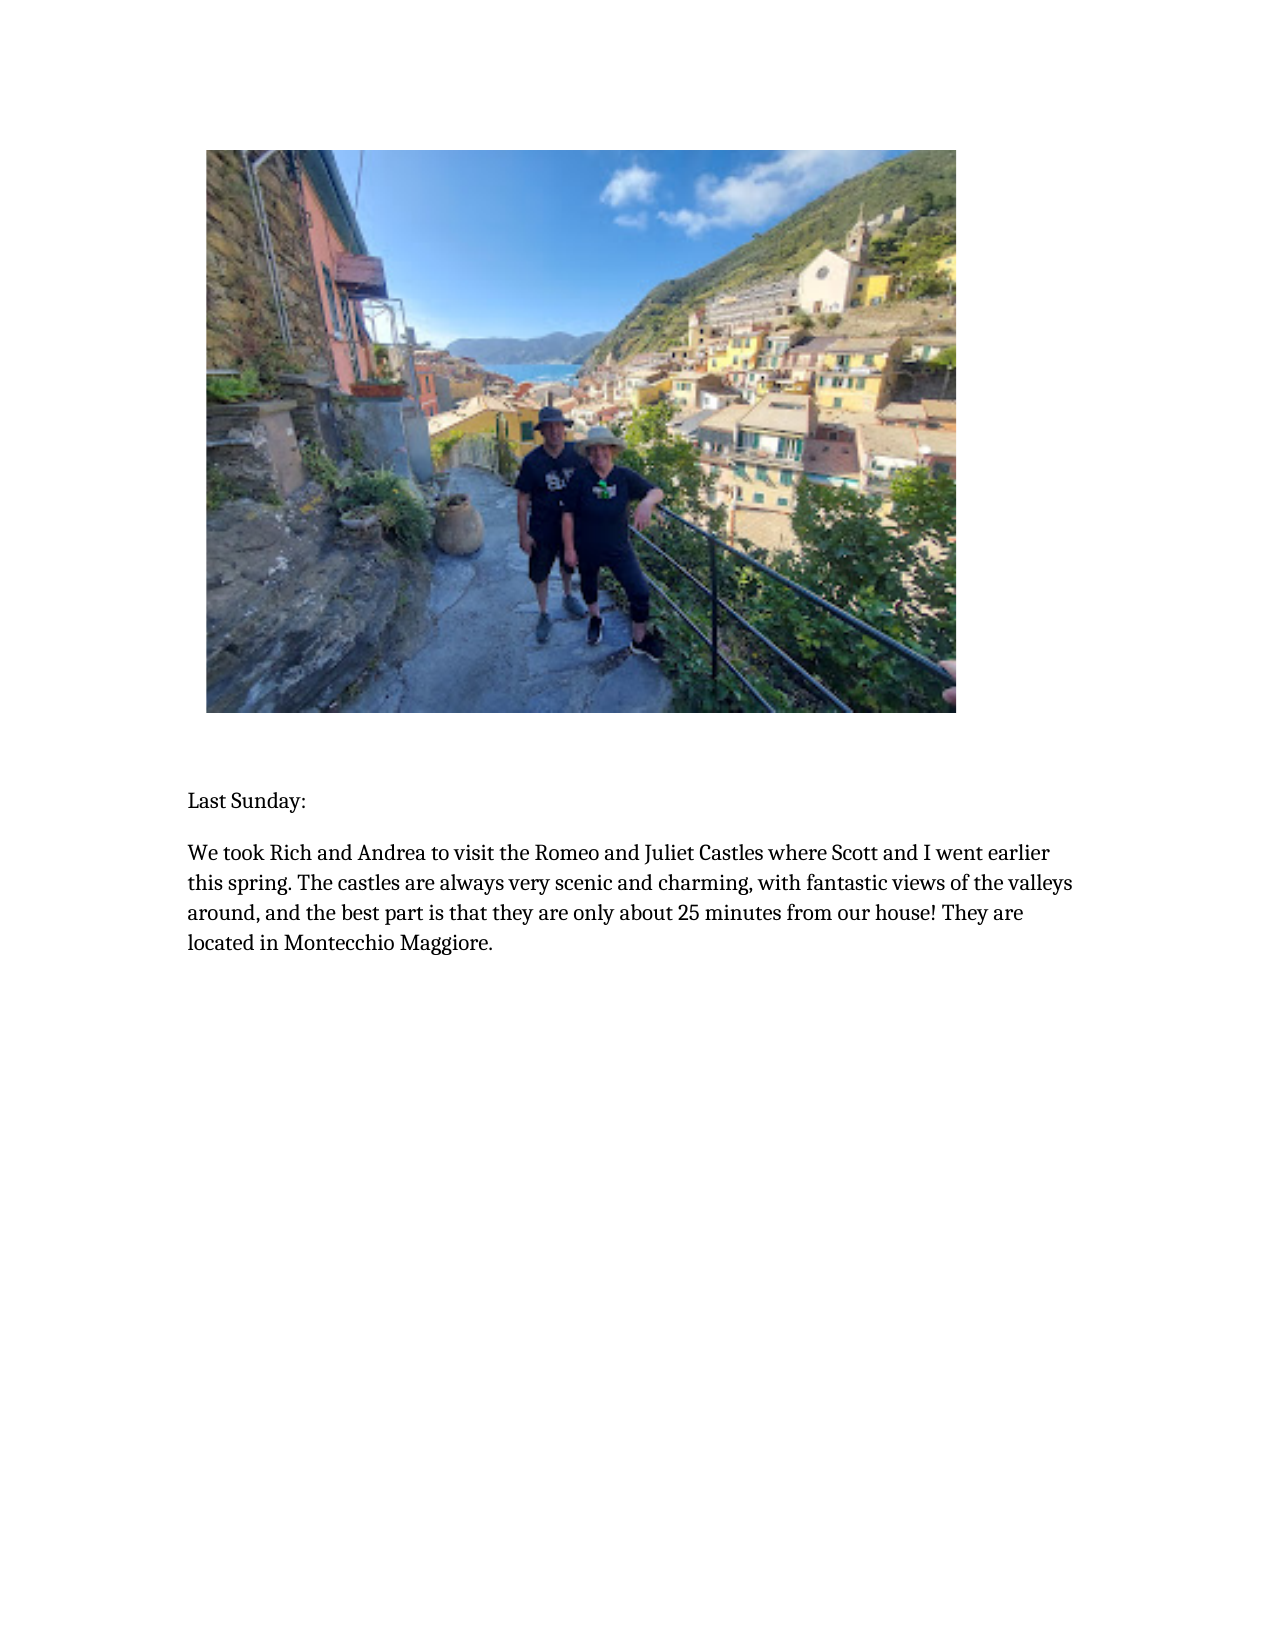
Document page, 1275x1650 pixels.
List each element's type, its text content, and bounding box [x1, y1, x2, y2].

text Last Sunday: [187, 788, 1087, 814]
text We took Rich and Andrea to visit the Romeo and Juliet Castles where Scott and I went earlier this spring. The castles are always very scenic and charming, with fantastic views of the valleys around, and the best part is that they are only about 25 minutes from our house! They are located in Montecchio Maggiore. [187, 839, 1087, 956]
picture [206, 150, 957, 713]
